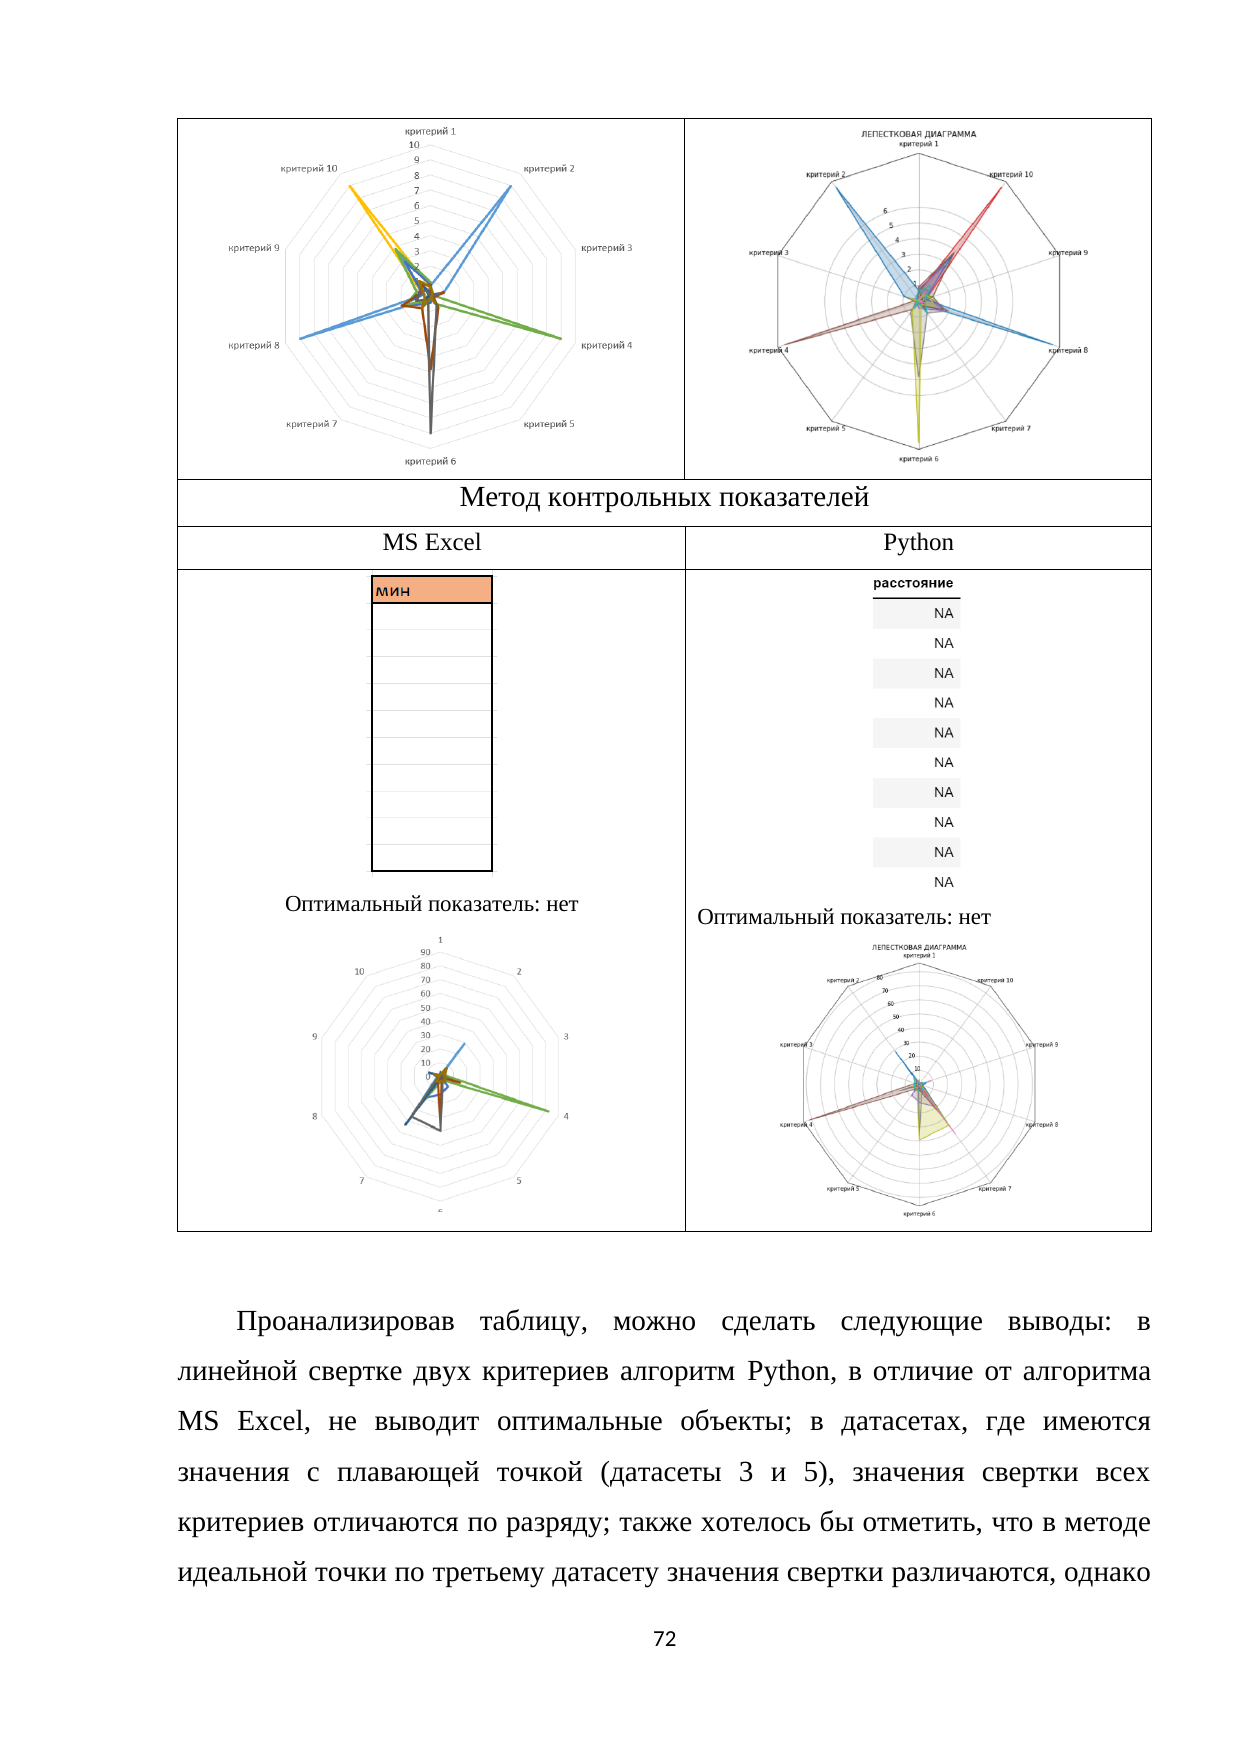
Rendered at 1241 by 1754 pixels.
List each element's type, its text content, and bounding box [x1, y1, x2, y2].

picture [872, 570, 965, 889]
picture [366, 570, 498, 877]
picture [216, 119, 647, 466]
table_cell Python [686, 527, 1151, 569]
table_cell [178, 119, 684, 478]
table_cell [685, 119, 1151, 478]
table_cell MS Excel [178, 527, 685, 569]
picture [737, 119, 1099, 463]
table_cell Метод контрольных показателей [178, 480, 1151, 526]
table_cell Оптимальный показатель: нет [178, 570, 685, 1231]
table_cell Оптимальный показатель: нет [686, 570, 1151, 1231]
picture [771, 942, 1066, 1218]
picture [286, 930, 578, 1212]
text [177, 1303, 1152, 1588]
